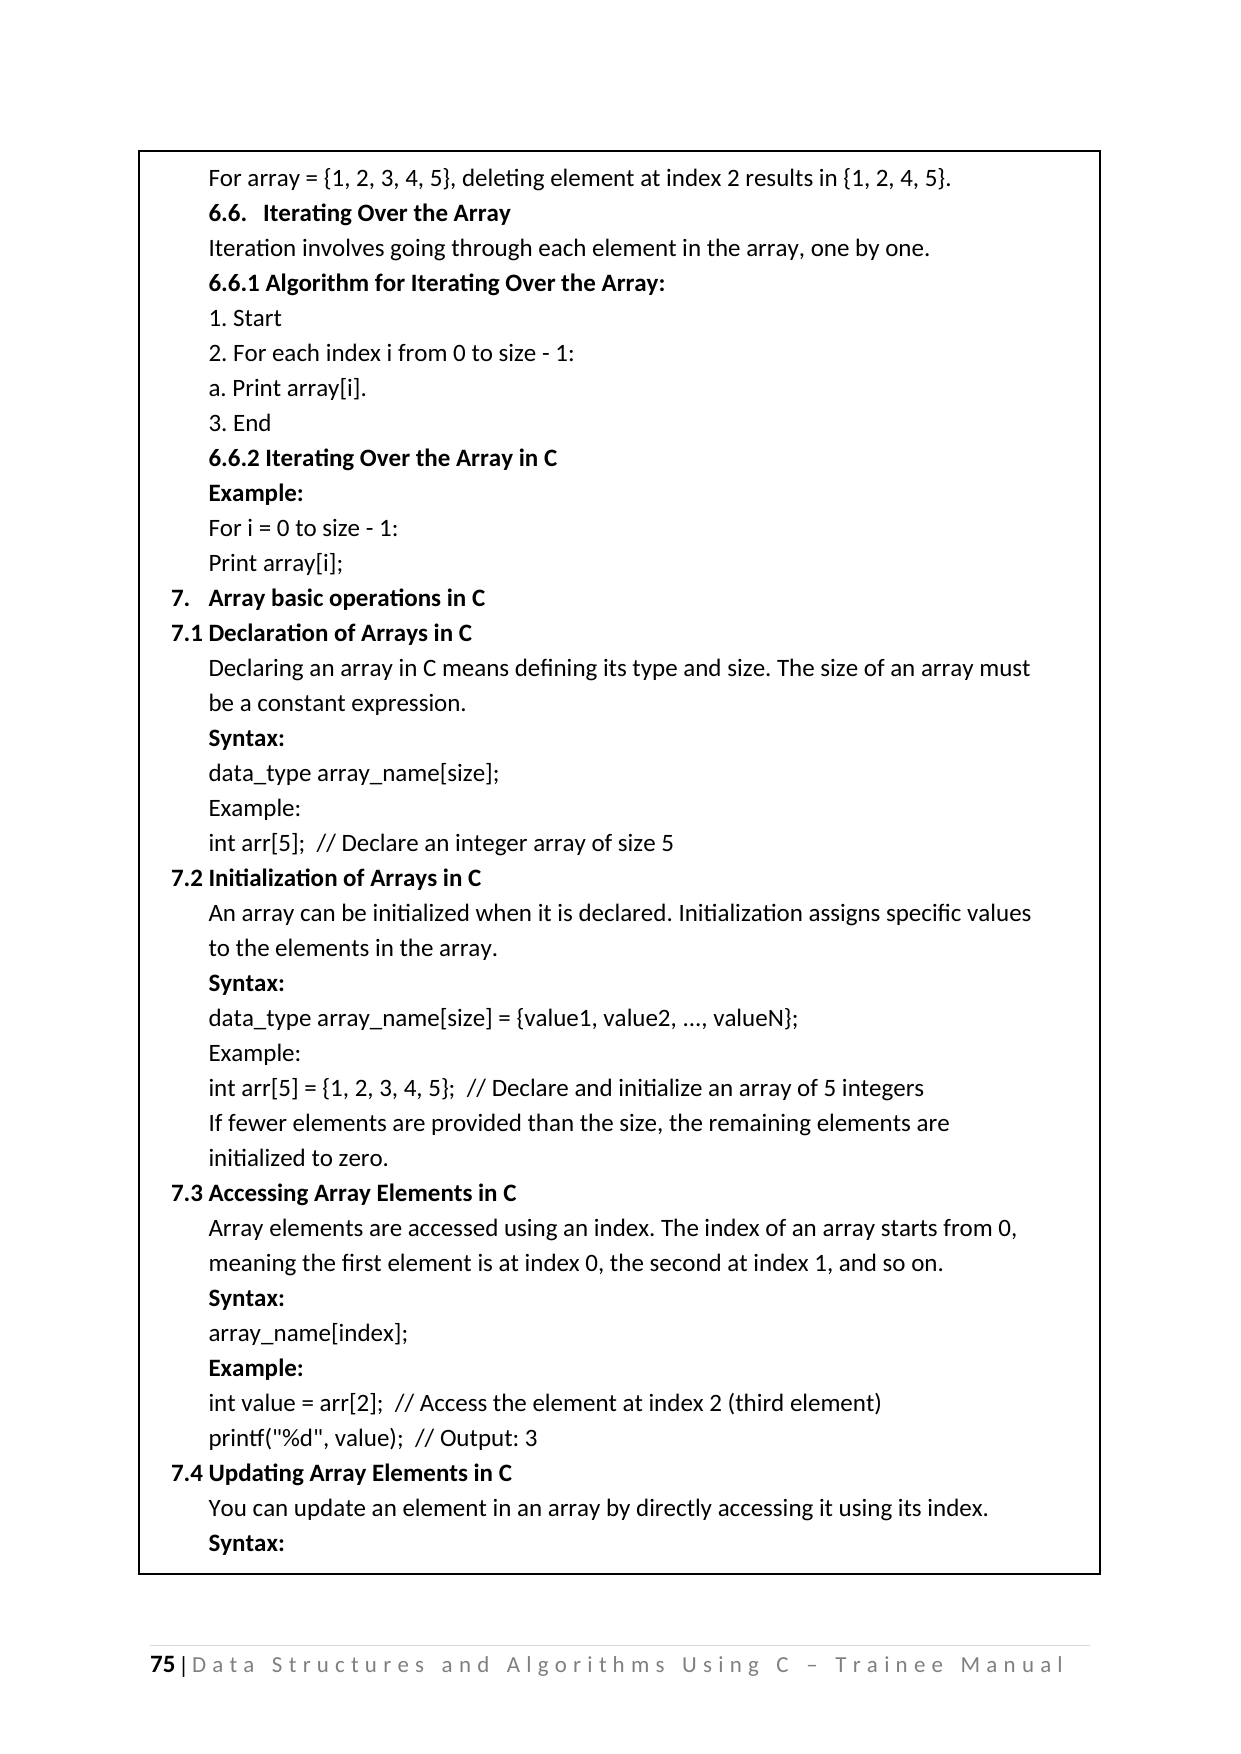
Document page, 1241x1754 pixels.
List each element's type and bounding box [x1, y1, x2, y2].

table_header [140, 152, 1099, 1573]
